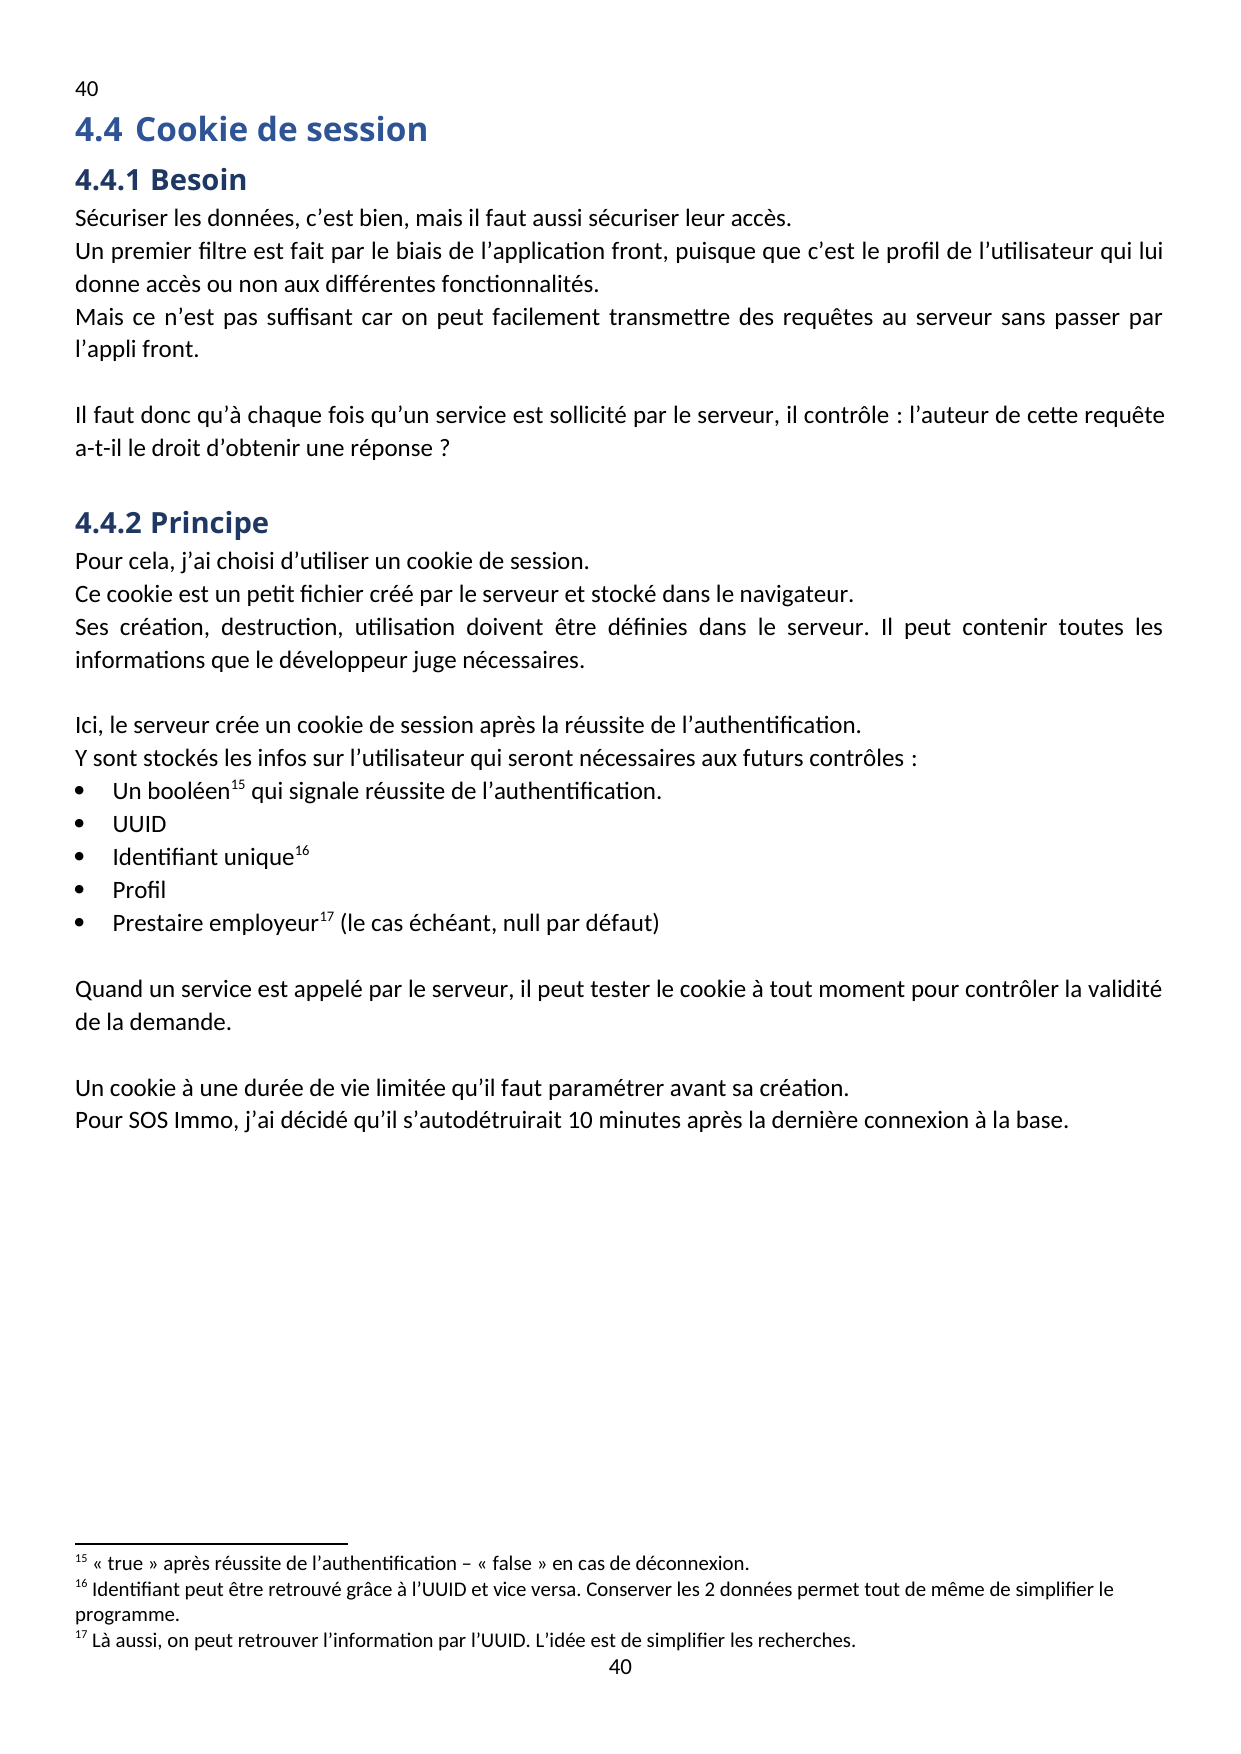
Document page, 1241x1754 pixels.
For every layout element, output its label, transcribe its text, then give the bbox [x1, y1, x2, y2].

text Il faut donc qu’à chaque fois qu’un service est sollicité par le serveur, il contrôle : l’auteur de cette requête a-t-il le droit d’obtenir une réponse ? [75, 399, 1165, 463]
text Ses création, destruction, utilisation doivent être définies dans le serveur. Il peut contenir toutes les informations que le développeur juge nécessaires. [75, 611, 1165, 674]
text Pour SOS Immo, j’ai décidé qu’il s’autodétruirait 10 minutes après la dernière connexion à la base. [75, 1105, 1165, 1135]
text Un premier filtre est fait par le biais de l’application front, puisque que c’est le profil de l’utilisateur qui lui donne accès ou non aux différentes fonctionnalités. [75, 235, 1165, 298]
subtitle Cookie de session [75, 106, 1165, 151]
text Y sont stockés les infos sur l’utilisateur qui seront nécessaires aux futurs contrôles : [75, 743, 1165, 773]
text Un booléen qui signale réussite de l’authentification. [75, 776, 1165, 806]
text Ce cookie est un petit fichier créé par le serveur et stocké dans le navigateur. [75, 578, 1165, 608]
text Pour cela, j’ai choisi d’utiliser un cookie de session. [75, 545, 1165, 576]
text Un cookie à une durée de vie limitée qu’il faut paramétrer avant sa création. [75, 1072, 1165, 1102]
text Ici, le serveur crée un cookie de session après la réussite de l’authentification. [75, 710, 1165, 740]
text UUID [75, 808, 1165, 839]
subtitle Besoin [75, 159, 1165, 199]
subtitle Principe [75, 502, 1165, 542]
text Quand un service est appelé par le serveur, il peut tester le cookie à tout moment pour contrôler la validité de la demande. [75, 973, 1165, 1036]
text Mais ce n’est pas suffisant car on peut facilement transmettre des requêtes au serveur sans passer par l’appli front. [75, 301, 1165, 364]
text Profil [75, 874, 1165, 905]
text Sécuriser les données, c’est bien, mais il faut aussi sécuriser leur accès. [75, 202, 1165, 232]
text Prestaire employeur (le cas échéant, null par défaut) [75, 907, 1165, 938]
text Identifiant unique [75, 841, 1165, 872]
